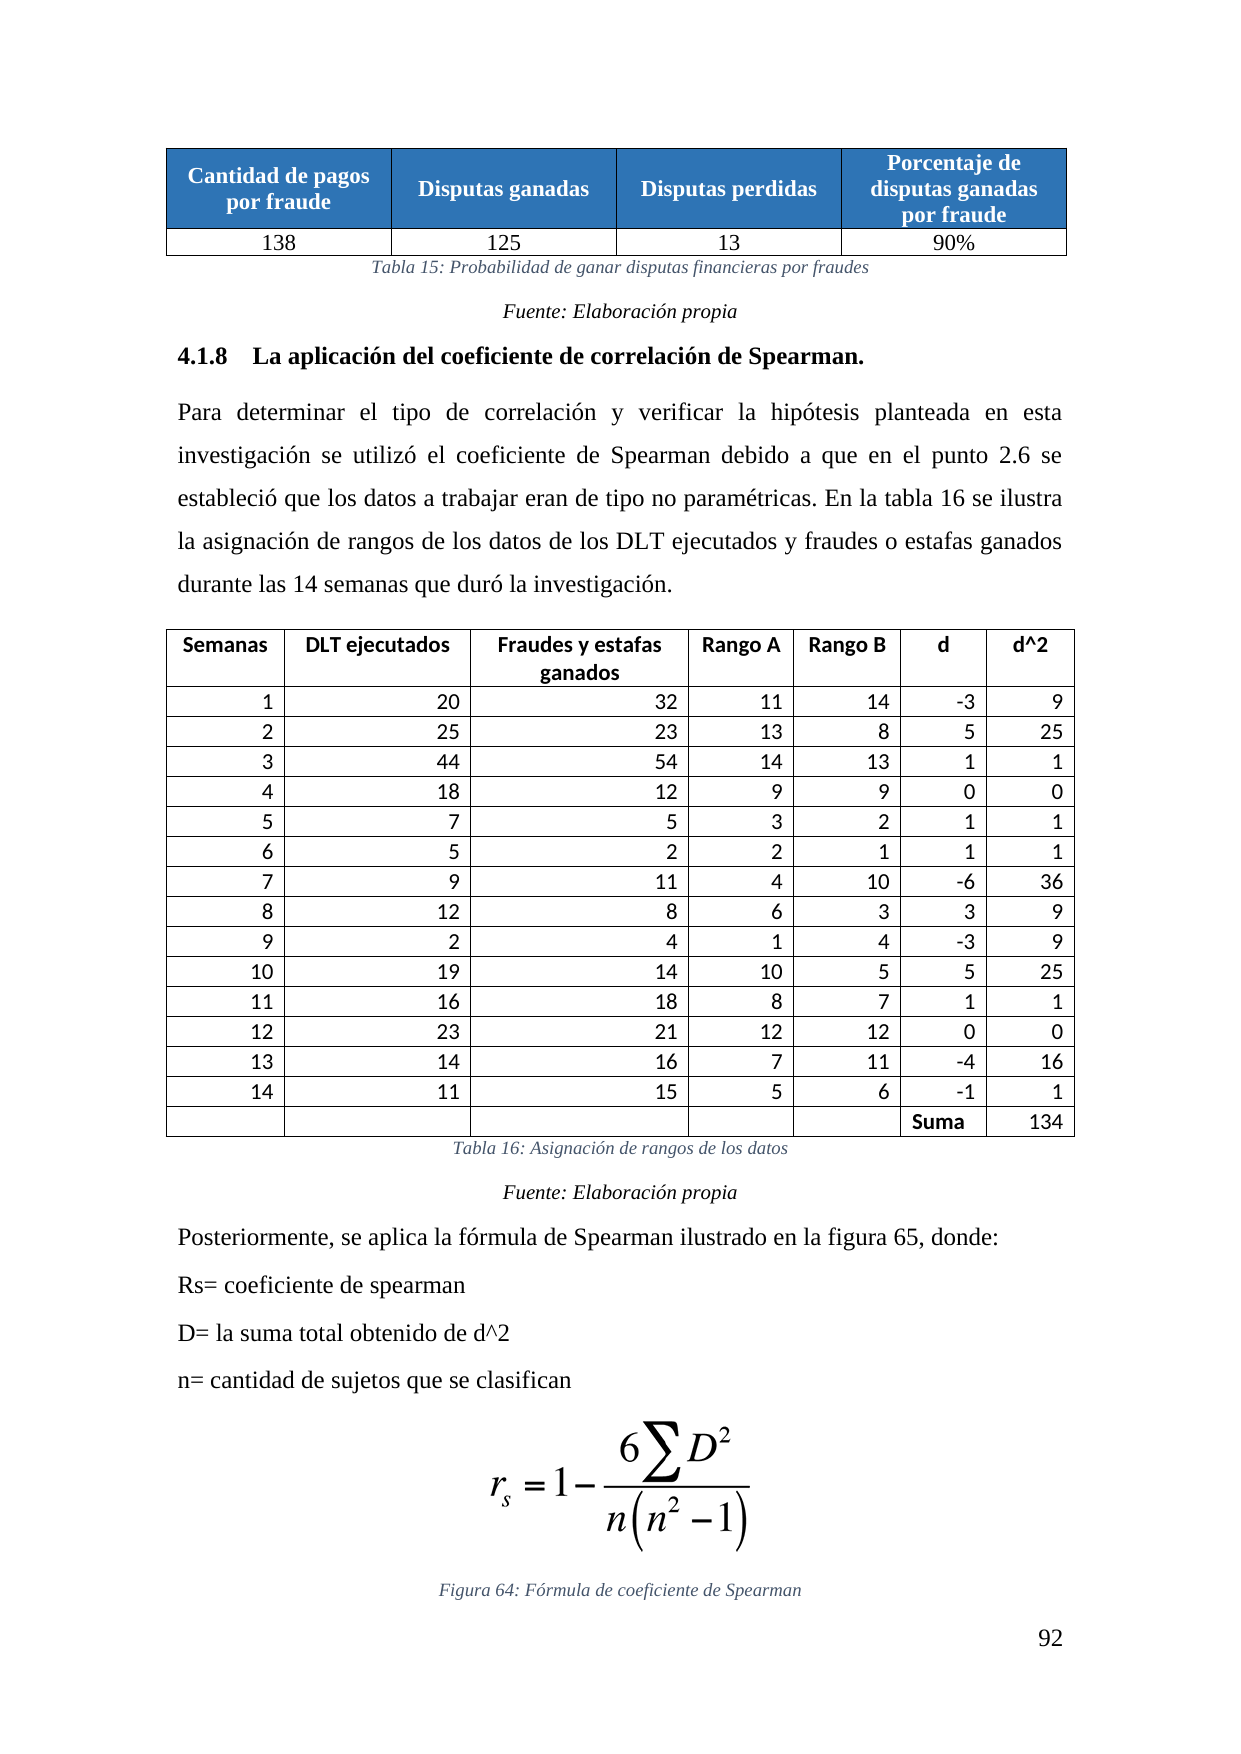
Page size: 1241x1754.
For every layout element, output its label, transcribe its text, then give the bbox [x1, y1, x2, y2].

table_cell 0 [901, 1017, 986, 1046]
table_header Disputas ganadas [392, 149, 616, 228]
table_cell 12 [167, 1017, 284, 1046]
table_cell 11 [794, 1047, 900, 1076]
table_cell 25 [987, 957, 1074, 986]
table_cell 7 [285, 807, 470, 836]
table_header Rango B [794, 630, 900, 686]
table_cell 2 [794, 807, 900, 836]
table_cell [167, 1107, 284, 1136]
table_cell 25 [987, 717, 1074, 746]
table_cell 3 [794, 897, 900, 926]
table_cell 2 [285, 927, 470, 956]
table_cell 23 [471, 717, 688, 746]
table_cell -4 [901, 1047, 986, 1076]
table_cell 4 [471, 927, 688, 956]
table_cell 18 [471, 987, 688, 1016]
table_cell 16 [471, 1047, 688, 1076]
table_cell 15 [471, 1077, 688, 1106]
picture [485, 1413, 756, 1561]
table_cell 14 [167, 1077, 284, 1106]
table_cell 1 [167, 687, 284, 716]
table_cell 1 [987, 1077, 1074, 1106]
table_cell 5 [167, 807, 284, 836]
table_cell -3 [901, 687, 986, 716]
table_cell 20 [285, 687, 470, 716]
table_cell 9 [167, 927, 284, 956]
table_cell 9 [285, 867, 470, 896]
table_cell 0 [901, 777, 986, 806]
table_cell 1 [901, 747, 986, 776]
table_cell 1 [794, 837, 900, 866]
text Fuente: Elaboración propia [177, 1179, 1063, 1204]
table_cell -6 [901, 867, 986, 896]
table_cell [689, 1107, 793, 1136]
table_cell 13 [794, 747, 900, 776]
table_cell 3 [167, 747, 284, 776]
table_header DLT ejecutados [285, 630, 470, 686]
text n= cantidad de sujetos que se clasifican [177, 1365, 1063, 1394]
table_cell 9 [987, 687, 1074, 716]
table_cell 1 [987, 807, 1074, 836]
table_cell 5 [901, 957, 986, 986]
table_header d [901, 630, 986, 686]
table_cell 7 [794, 987, 900, 1016]
table_cell 14 [285, 1047, 470, 1076]
table_cell 44 [285, 747, 470, 776]
table_cell 5 [471, 807, 688, 836]
table_header Cantidad de pagos por fraude [167, 149, 391, 228]
table_cell 10 [794, 867, 900, 896]
table_cell 3 [689, 807, 793, 836]
table_cell [285, 1107, 470, 1136]
table_cell 21 [471, 1017, 688, 1046]
table_cell 1 [689, 927, 793, 956]
table_cell 18 [285, 777, 470, 806]
table_cell 7 [689, 1047, 793, 1076]
table_cell [471, 1107, 688, 1136]
table_cell 12 [689, 1017, 793, 1046]
table_cell 5 [285, 837, 470, 866]
table_header Semanas [167, 630, 284, 686]
table_cell 125 [392, 229, 616, 255]
table_cell 6 [167, 837, 284, 866]
table_cell 138 [167, 229, 391, 255]
table_cell 13 [617, 229, 841, 255]
table_cell 1 [987, 747, 1074, 776]
table_cell 4 [689, 867, 793, 896]
text Fuente: Elaboración propia [177, 298, 1063, 323]
table_cell 32 [471, 687, 688, 716]
table_cell 13 [689, 717, 793, 746]
table_cell 12 [471, 777, 688, 806]
table_cell 5 [794, 957, 900, 986]
table_cell 5 [901, 717, 986, 746]
table_cell 9 [794, 777, 900, 806]
table_cell 10 [689, 957, 793, 986]
table_cell 8 [167, 897, 284, 926]
table_cell 25 [285, 717, 470, 746]
table_header Disputas perdidas [617, 149, 841, 228]
table_cell 90% [842, 229, 1066, 255]
table_cell 0 [987, 777, 1074, 806]
table_cell 16 [285, 987, 470, 1016]
table_cell Suma [901, 1107, 986, 1136]
table_cell -1 [901, 1077, 986, 1106]
table_cell [794, 1107, 900, 1136]
table_cell 134 [987, 1107, 1074, 1136]
text Tabla 16: Asignación de rangos de los datos [177, 1137, 1063, 1159]
table_cell 11 [471, 867, 688, 896]
table_cell 6 [794, 1077, 900, 1106]
table_cell 8 [794, 717, 900, 746]
table_cell 8 [471, 897, 688, 926]
text Tabla 15: Probabilidad de ganar disputas financieras por fraudes [177, 256, 1063, 278]
table_cell 9 [987, 927, 1074, 956]
table_cell 36 [987, 867, 1074, 896]
table_cell 11 [167, 987, 284, 1016]
table_cell 9 [987, 897, 1074, 926]
table_cell 4 [167, 777, 284, 806]
text Para determinar el tipo de correlación y verificar la hipótesis planteada en esta investigación se utilizó el coeficiente de Spearman debido a que en el punto 2.6 se estableció que los datos a trabajar eran de tipo no paramétricas. En la tabla 16 se ilustra la asignación de rangos de los datos de los DLT ejecutados y fraudes o estafas ganados durante las 14 semanas que duró la investigación. [177, 397, 1063, 598]
table_cell 12 [285, 897, 470, 926]
table_cell 3 [901, 897, 986, 926]
table_cell 14 [471, 957, 688, 986]
table_cell 19 [285, 957, 470, 986]
table_cell 16 [987, 1047, 1074, 1076]
text Rs= coeficiente de spearman [177, 1270, 1063, 1299]
table_cell 54 [471, 747, 688, 776]
table_cell 10 [167, 957, 284, 986]
table_cell 13 [167, 1047, 284, 1076]
text Figura 64: Fórmula de coeficiente de Spearman [177, 1579, 1063, 1601]
table_cell 6 [689, 897, 793, 926]
table_cell 12 [794, 1017, 900, 1046]
table_cell 4 [794, 927, 900, 956]
table_cell 0 [987, 1017, 1074, 1046]
table_cell 2 [167, 717, 284, 746]
table_header Rango A [689, 630, 793, 686]
table_header Porcentaje de disputas ganadas por fraude [842, 149, 1066, 228]
table_cell 2 [689, 837, 793, 866]
text Posteriormente, se aplica la fórmula de Spearman ilustrado en la figura 65, donde: [177, 1222, 1063, 1251]
table_cell 14 [689, 747, 793, 776]
table_cell -3 [901, 927, 986, 956]
table_cell 1 [901, 987, 986, 1016]
table_cell 5 [689, 1077, 793, 1106]
table_cell 2 [471, 837, 688, 866]
table_cell 1 [901, 807, 986, 836]
table_cell 1 [987, 987, 1074, 1016]
text D= la suma total obtenido de d^2 [177, 1318, 1063, 1346]
table_cell 7 [167, 867, 284, 896]
table_header Fraudes y estafas ganados [471, 630, 688, 686]
table_cell 1 [987, 837, 1074, 866]
table_cell 11 [285, 1077, 470, 1106]
list La aplicación del coeficiente de correlación de Spearman. [177, 341, 1063, 370]
table_cell 1 [901, 837, 986, 866]
table_cell 9 [689, 777, 793, 806]
table_cell 11 [689, 687, 793, 716]
table_cell 23 [285, 1017, 470, 1046]
table_header d^2 [987, 630, 1074, 686]
table_cell 8 [689, 987, 793, 1016]
table_cell 14 [794, 687, 900, 716]
